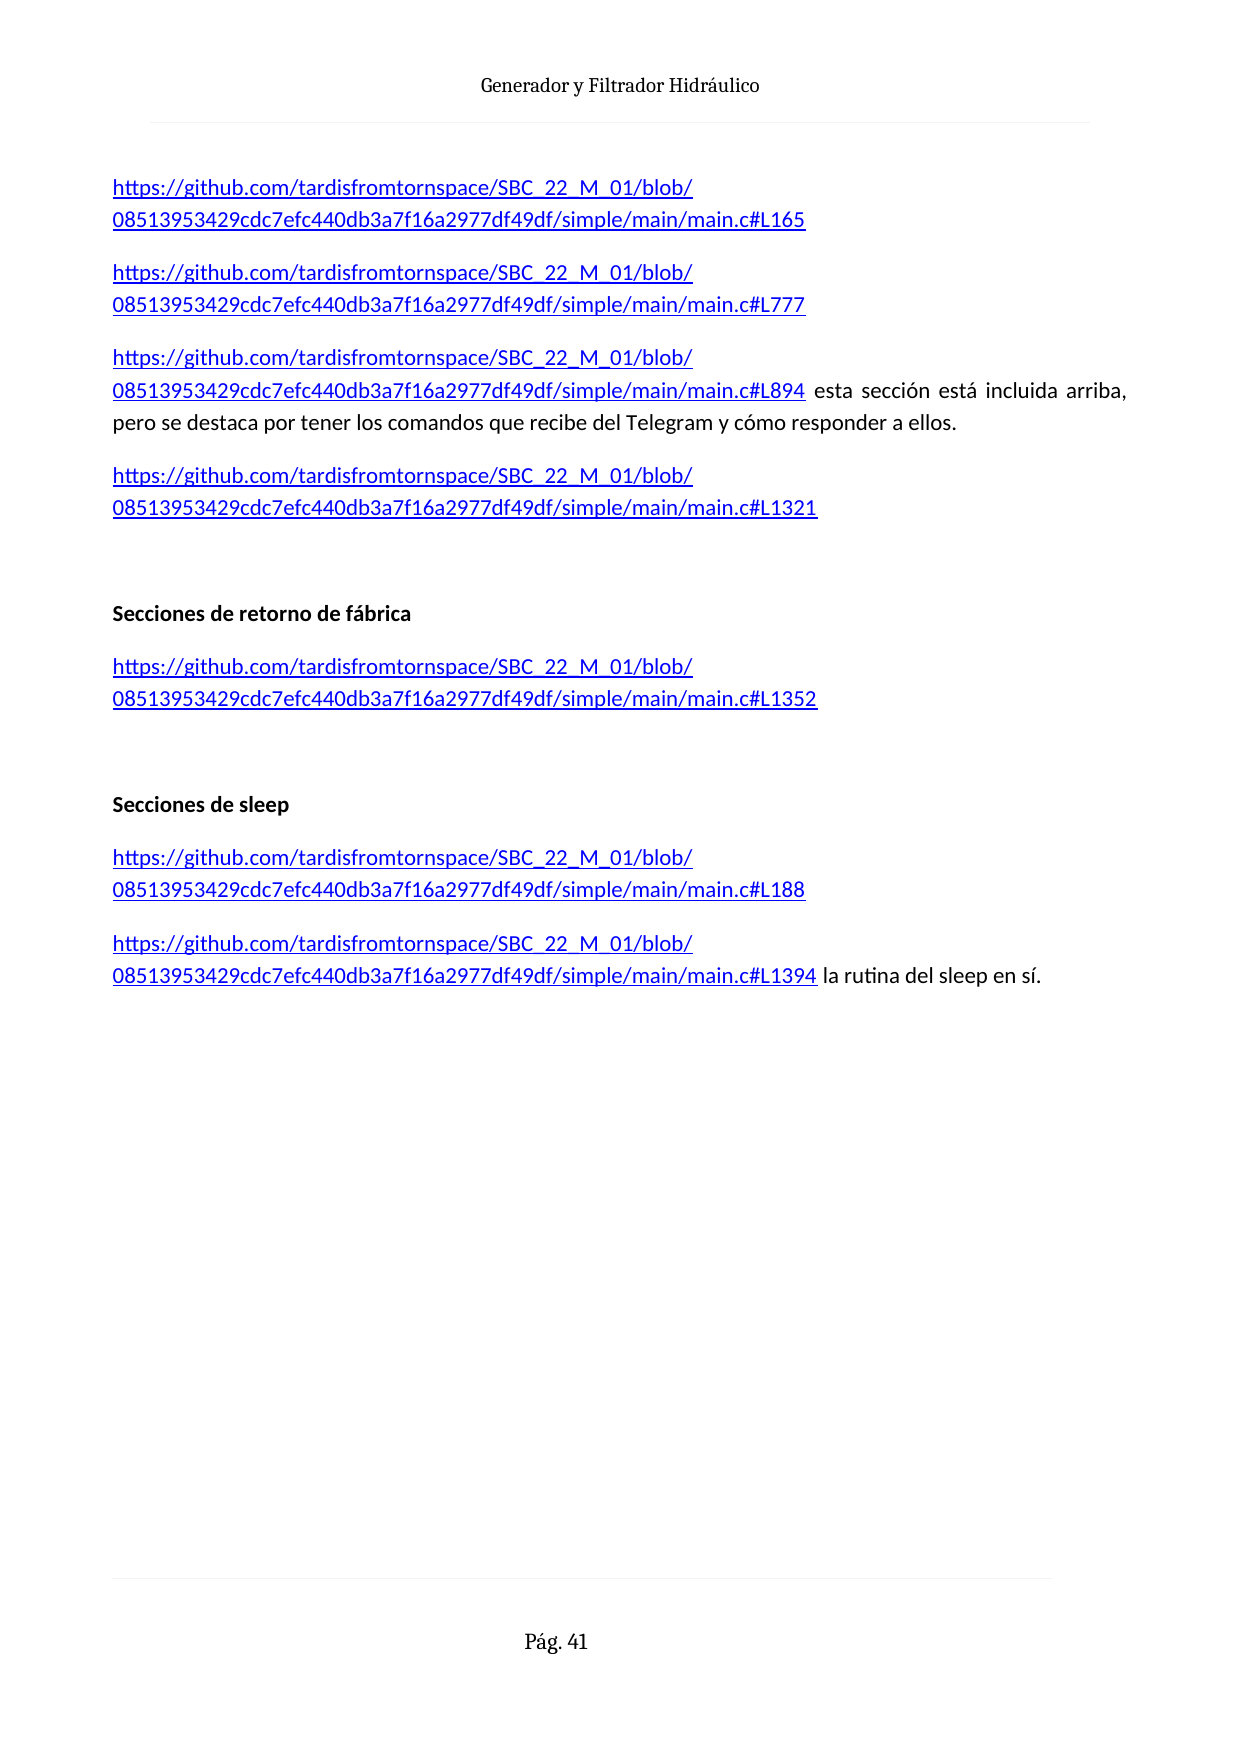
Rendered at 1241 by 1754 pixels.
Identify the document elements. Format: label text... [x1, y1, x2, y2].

text https://github.com/tardisfromtornspace/SBC_22_M_01/blob/08513953429cdc7efc440db3a7f16a2977df49df/simple/main/main.c#L1394 la rutina del sleep en sí. [112, 929, 1128, 989]
text https://github.com/tardisfromtornspace/SBC_22_M_01/blob/08513953429cdc7efc440db3a7f16a2977df49df/simple/main/main.c#L188 [112, 843, 1128, 904]
text Secciones de sleep [112, 790, 1128, 818]
text https://github.com/tardisfromtornspace/SBC_22_M_01/blob/08513953429cdc7efc440db3a7f16a2977df49df/simple/main/main.c#L894 esta sección está incluida arriba, pero se destaca por tener los comandos que recibe del Telegram y cómo responder a ellos. [112, 343, 1128, 436]
text https://github.com/tardisfromtornspace/SBC_22_M_01/blob/08513953429cdc7efc440db3a7f16a2977df49df/simple/main/main.c#L1321 [112, 461, 1128, 521]
text https://github.com/tardisfromtornspace/SBC_22_M_01/blob/08513953429cdc7efc440db3a7f16a2977df49df/simple/main/main.c#L165 [112, 173, 1128, 233]
text https://github.com/tardisfromtornspace/SBC_22_M_01/blob/08513953429cdc7efc440db3a7f16a2977df49df/simple/main/main.c#L1352 [112, 652, 1128, 712]
text Secciones de retorno de fábrica [112, 599, 1128, 627]
text https://github.com/tardisfromtornspace/SBC_22_M_01/blob/08513953429cdc7efc440db3a7f16a2977df49df/simple/main/main.c#L777 [112, 258, 1128, 318]
